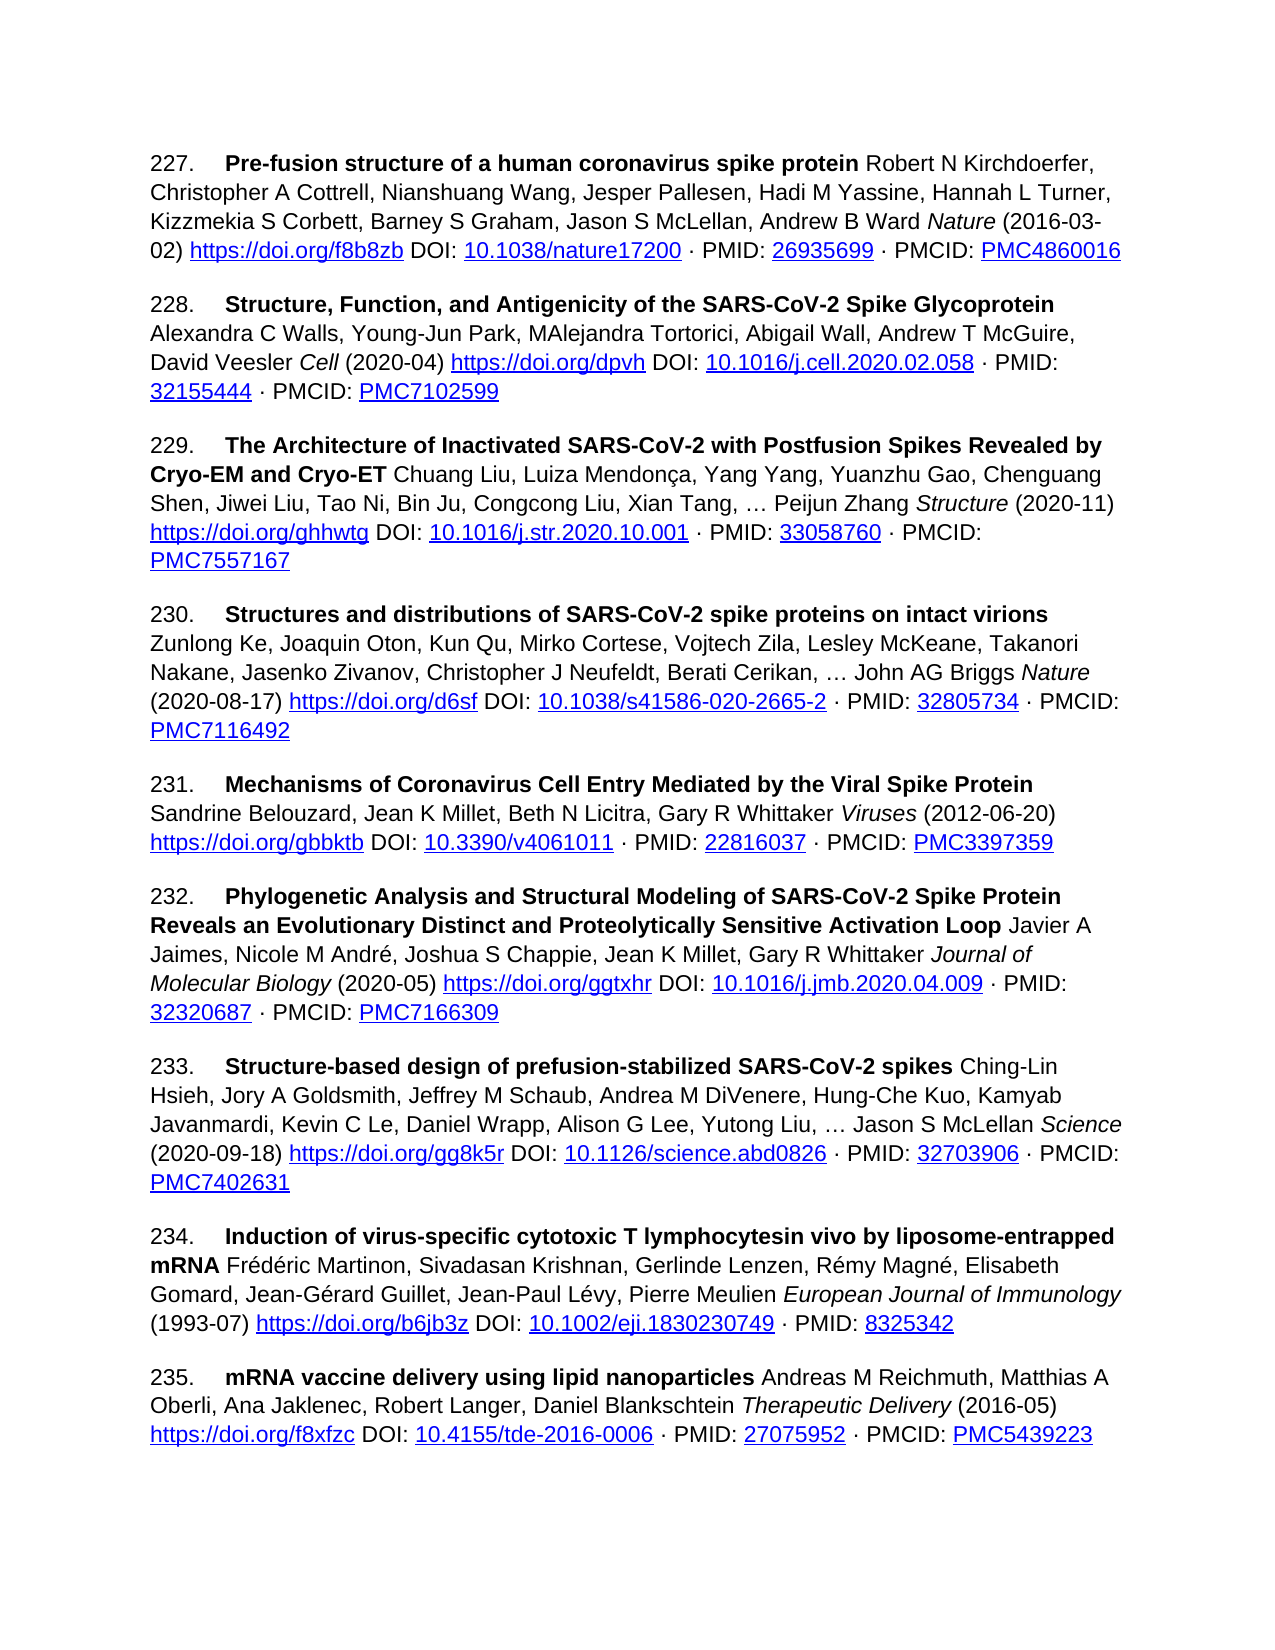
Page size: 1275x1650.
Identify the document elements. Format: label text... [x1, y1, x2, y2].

text 228. Structure, Function, and Antigenicity of the SARS-CoV-2 Spike Glycoprotein Alexandra C Walls, Young-Jun Park, MAlejandra Tortorici, Abigail Wall, Andrew T McGuire, David Veesler Cell (2020-04) https://doi.org/dpvh DOI: 10.1016/j.cell.2020.02.058 · PMID: 32155444 · PMCID: PMC7102599 [150, 291, 1125, 404]
text 235. mRNA vaccine delivery using lipid nanoparticles Andreas M Reichmuth, Matthias A Oberli, Ana Jaklenec, Robert Langer, Daniel Blankschtein Therapeutic Delivery (2016-05) https://doi.org/f8xfzc DOI: 10.4155/tde-2016-0006 · PMID: 27075952 · PMCID: PMC5439223 [150, 1363, 1125, 1448]
text 229. The Architecture of Inactivated SARS-CoV-2 with Postfusion Spikes Revealed by Cryo-EM and Cryo-ET Chuang Liu, Luiza Mendonça, Yang Yang, Yuanzhu Gao, Chenguang Shen, Jiwei Liu, Tao Ni, Bin Ju, Congcong Liu, Xian Tang, … Peijun Zhang Structure (2020-11) https://doi.org/ghhwtg DOI: 10.1016/j.str.2020.10.001 · PMID: 33058760 · PMCID: PMC7557167 [150, 432, 1125, 574]
text 231. Mechanisms of Coronavirus Cell Entry Mediated by the Viral Spike Protein Sandrine Belouzard, Jean K Millet, Beth N Licitra, Gary R Whittaker Viruses (2012-06-20) https://doi.org/gbbktb DOI: 10.3390/v4061011 · PMID: 22816037 · PMCID: PMC3397359 [150, 771, 1125, 856]
text 227. Pre-fusion structure of a human coronavirus spike protein Robert N Kirchdoerfer, Christopher A Cottrell, Nianshuang Wang, Jesper Pallesen, Hadi M Yassine, Hannah L Turner, Kizzmekia S Corbett, Barney S Graham, Jason S McLellan, Andrew B Ward Nature (2016-03-02) https://doi.org/f8b8zb DOI: 10.1038/nature17200 · PMID: 26935699 · PMCID: PMC4860016 [150, 150, 1125, 263]
text 233. Structure-based design of prefusion-stabilized SARS-CoV-2 spikes Ching-Lin Hsieh, Jory A Goldsmith, Jeffrey M Schaub, Andrea M DiVenere, Hung-Che Kuo, Kamyab Javanmardi, Kevin C Le, Daniel Wrapp, Alison G Lee, Yutong Liu, … Jason S McLellan Science (2020-09-18) https://doi.org/gg8k5r DOI: 10.1126/science.abd0826 · PMID: 32703906 · PMCID: PMC7402631 [150, 1053, 1125, 1195]
text 234. Induction of virus-specific cytotoxic T lymphocytesin vivo by liposome-entrapped mRNA Frédéric Martinon, Sivadasan Krishnan, Gerlinde Lenzen, Rémy Magné, Elisabeth Gomard, Jean-Gérard Guillet, Jean-Paul Lévy, Pierre Meulien European Journal of Immunology (1993-07) https://doi.org/b6jb3z DOI: 10.1002/eji.1830230749 · PMID: 8325342 [150, 1223, 1125, 1336]
text 232. Phylogenetic Analysis and Structural Modeling of SARS-CoV-2 Spike Protein Reveals an Evolutionary Distinct and Proteolytically Sensitive Activation Loop Javier A Jaimes, Nicole M André, Joshua S Chappie, Jean K Millet, Gary R Whittaker Journal of Molecular Biology (2020-05) https://doi.org/ggtxhr DOI: 10.1016/j.jmb.2020.04.009 · PMID: 32320687 · PMCID: PMC7166309 [150, 883, 1125, 1025]
text 230. Structures and distributions of SARS-CoV-2 spike proteins on intact virions Zunlong Ke, Joaquin Oton, Kun Qu, Mirko Cortese, Vojtech Zila, Lesley McKeane, Takanori Nakane, Jasenko Zivanov, Christopher J Neufeldt, Berati Cerikan, … John AG Briggs Nature (2020-08-17) https://doi.org/d6sf DOI: 10.1038/s41586-020-2665-2 · PMID: 32805734 · PMCID: PMC7116492 [150, 601, 1125, 744]
